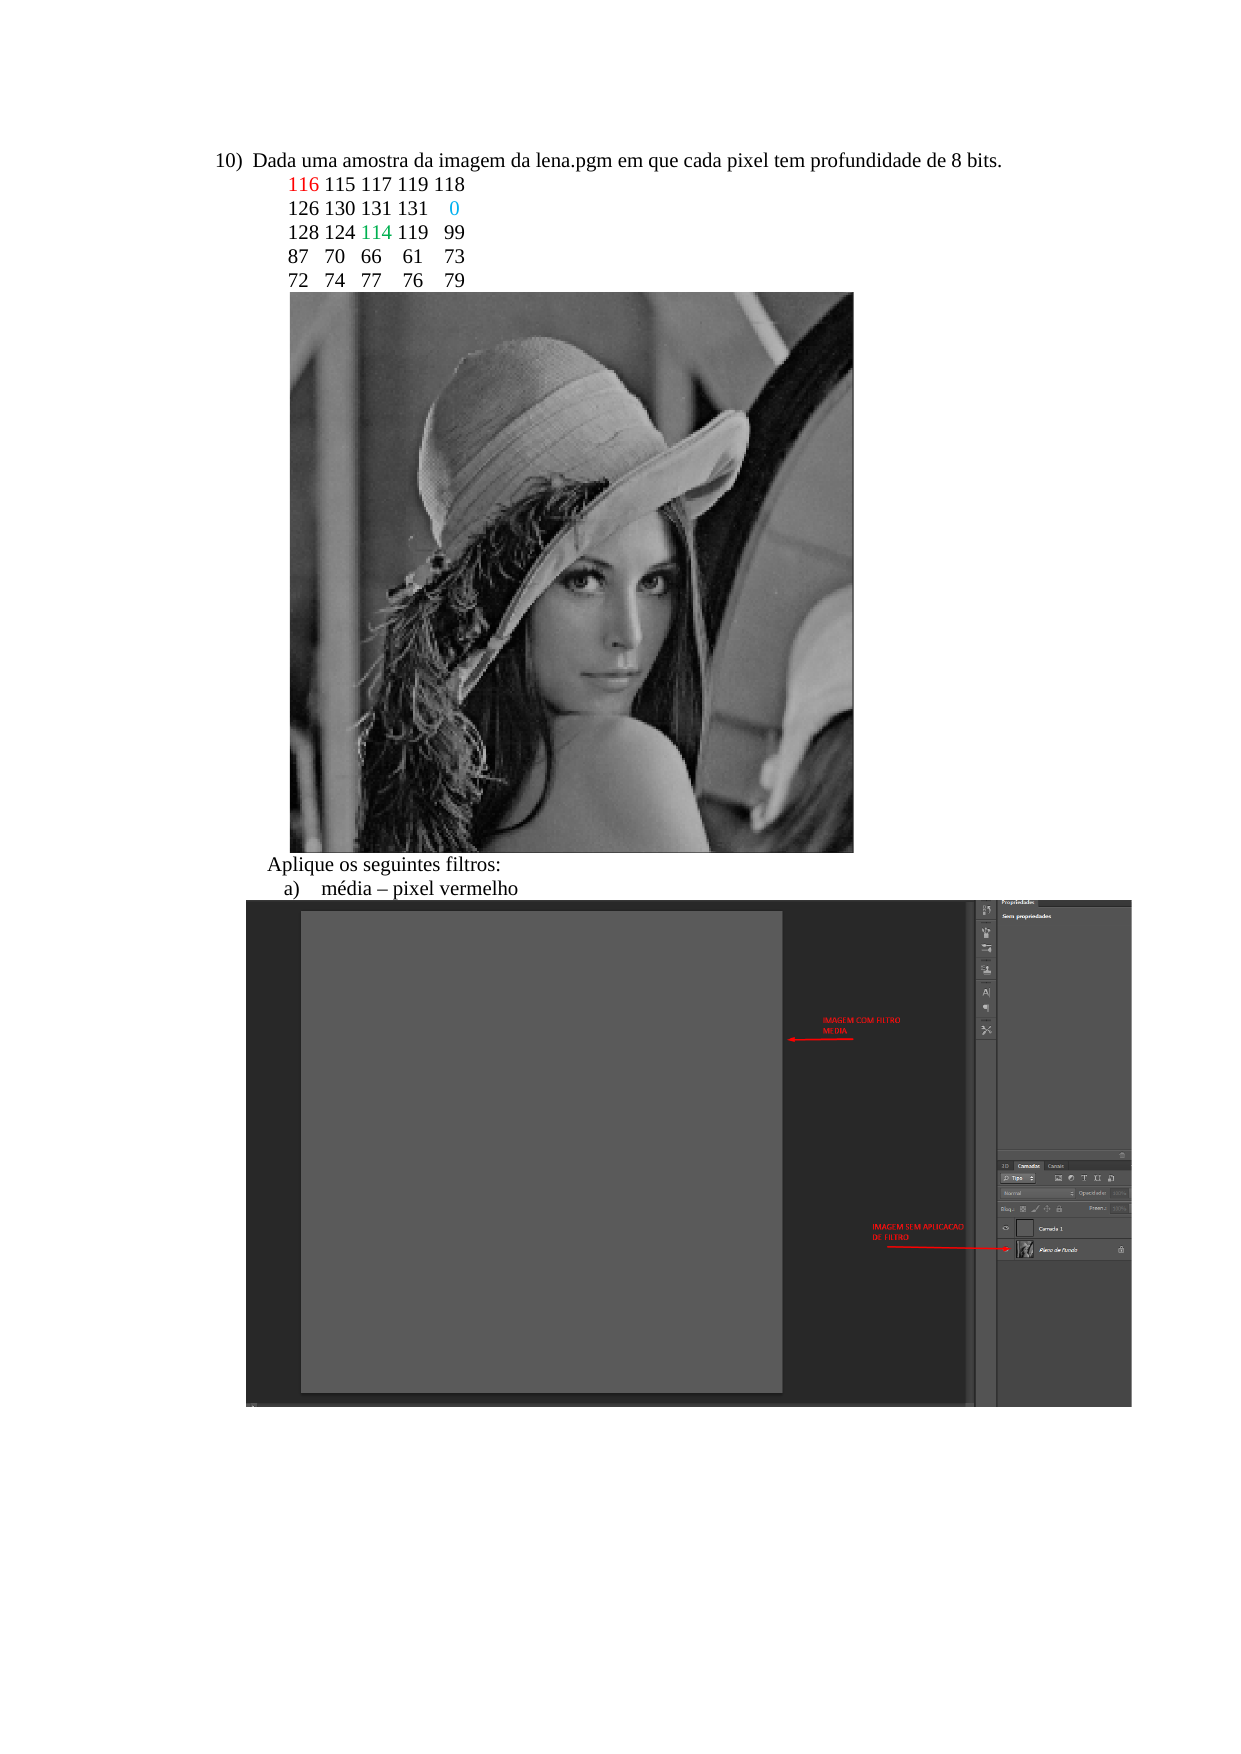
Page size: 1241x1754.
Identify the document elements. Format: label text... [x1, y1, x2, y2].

list média – pixel vermelho [283, 876, 1063, 900]
text 128 124 114 119 99 [215, 220, 1063, 244]
picture [289, 292, 854, 853]
text 116 115 117 119 118 [215, 172, 1063, 196]
text 72 74 77 76 79 [215, 268, 1063, 292]
text Aplique os seguintes filtros: [215, 852, 1063, 876]
picture [246, 900, 1132, 1407]
text 126 130 131 131 0 [215, 196, 1063, 220]
text 87 70 66 61 73 [215, 244, 1063, 268]
list Dada uma amostra da imagem da lena.pgm em que cada pixel tem profundidade de 8 bits. [215, 148, 1063, 172]
